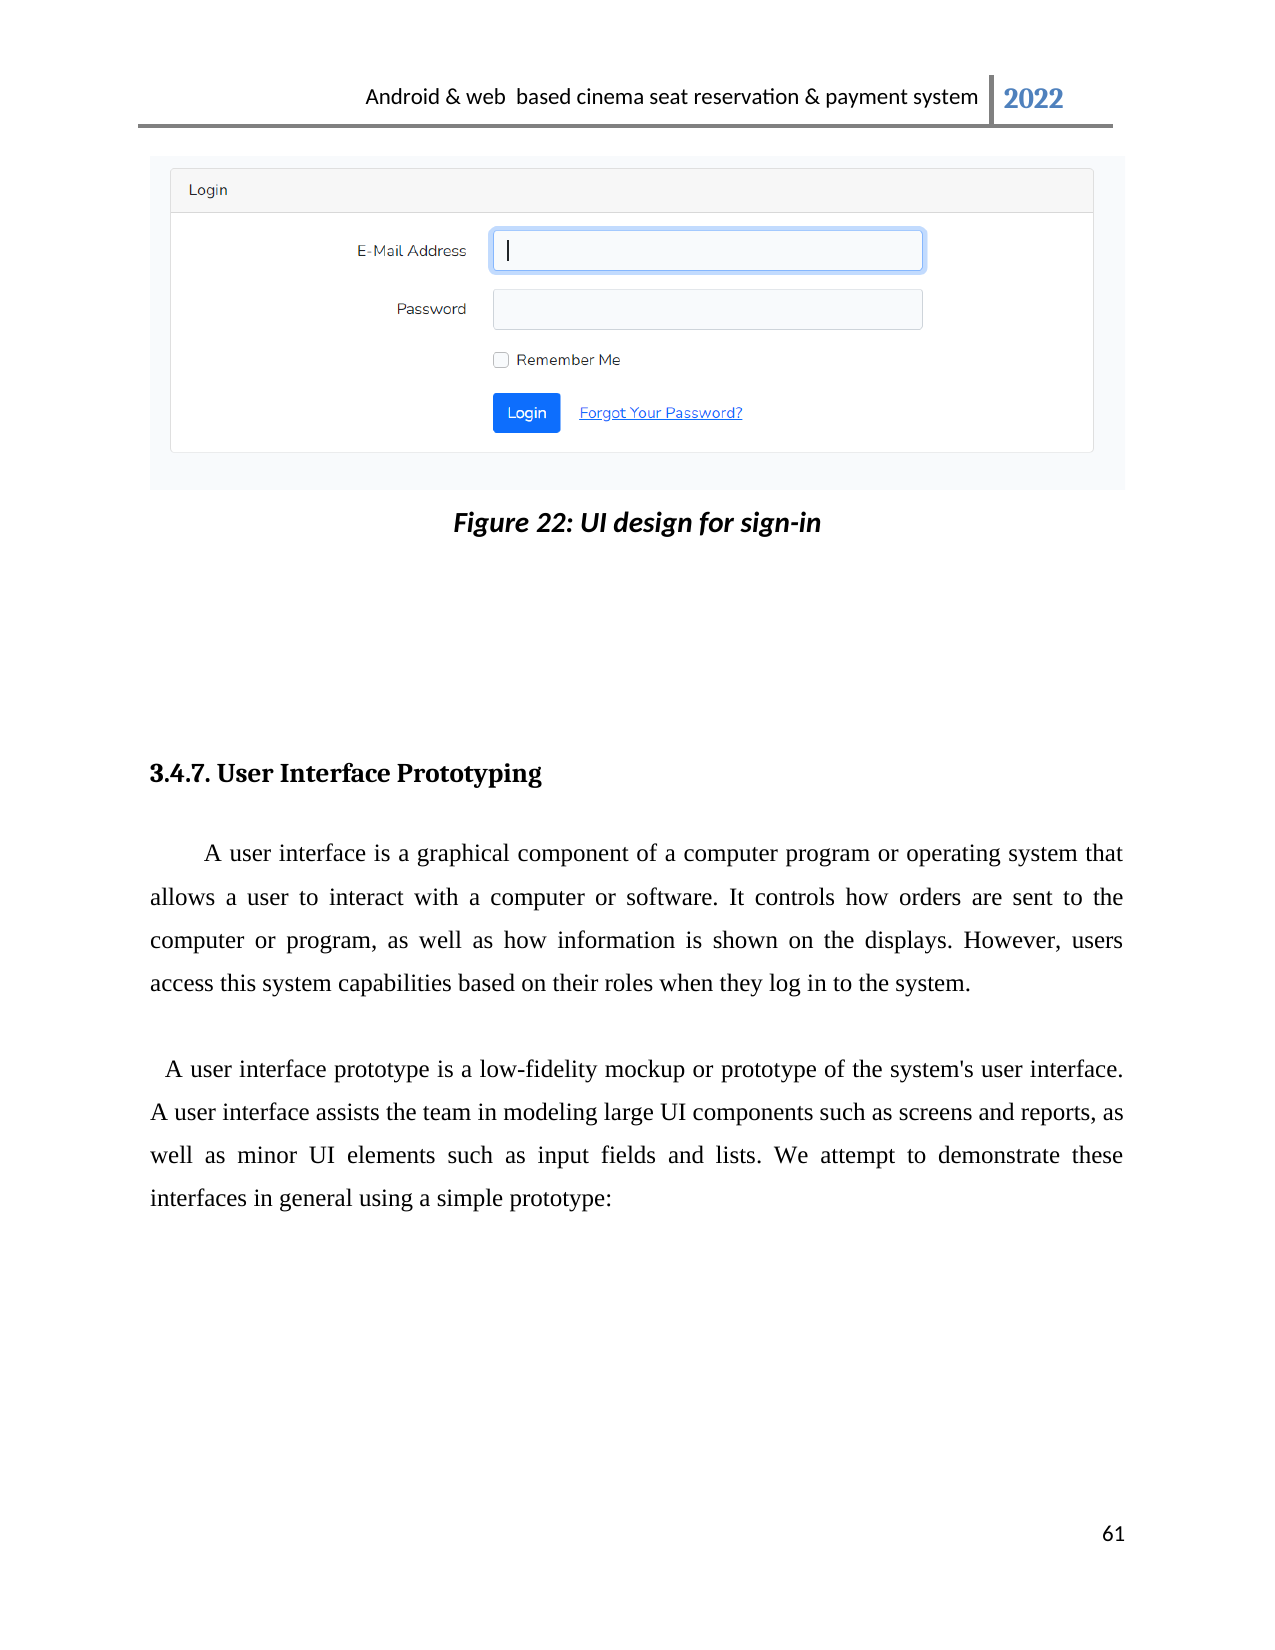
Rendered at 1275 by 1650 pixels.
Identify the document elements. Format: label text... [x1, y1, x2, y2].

text Figure 22: UI design for sign-in [150, 504, 1125, 539]
text A user interface prototype is a low-fidelity mockup or prototype of the system's user interface. A user interface assists the team in modeling large UI components such as screens and reports, as well as minor UI elements such as input fields and lists. We attempt to demonstrate these interfaces in general using a simple prototype: [150, 1054, 1125, 1212]
picture [150, 156, 1125, 490]
subtitle 3.4.7. User Interface Prototyping [150, 758, 1125, 789]
text A user interface is a graphical component of a computer program or operating system that allows a user to interact with a computer or software. It controls how orders are sent to the computer or program, as well as how information is shown on the displays. However, users access this system capabilities based on their roles when they log in to the system. [150, 838, 1125, 997]
